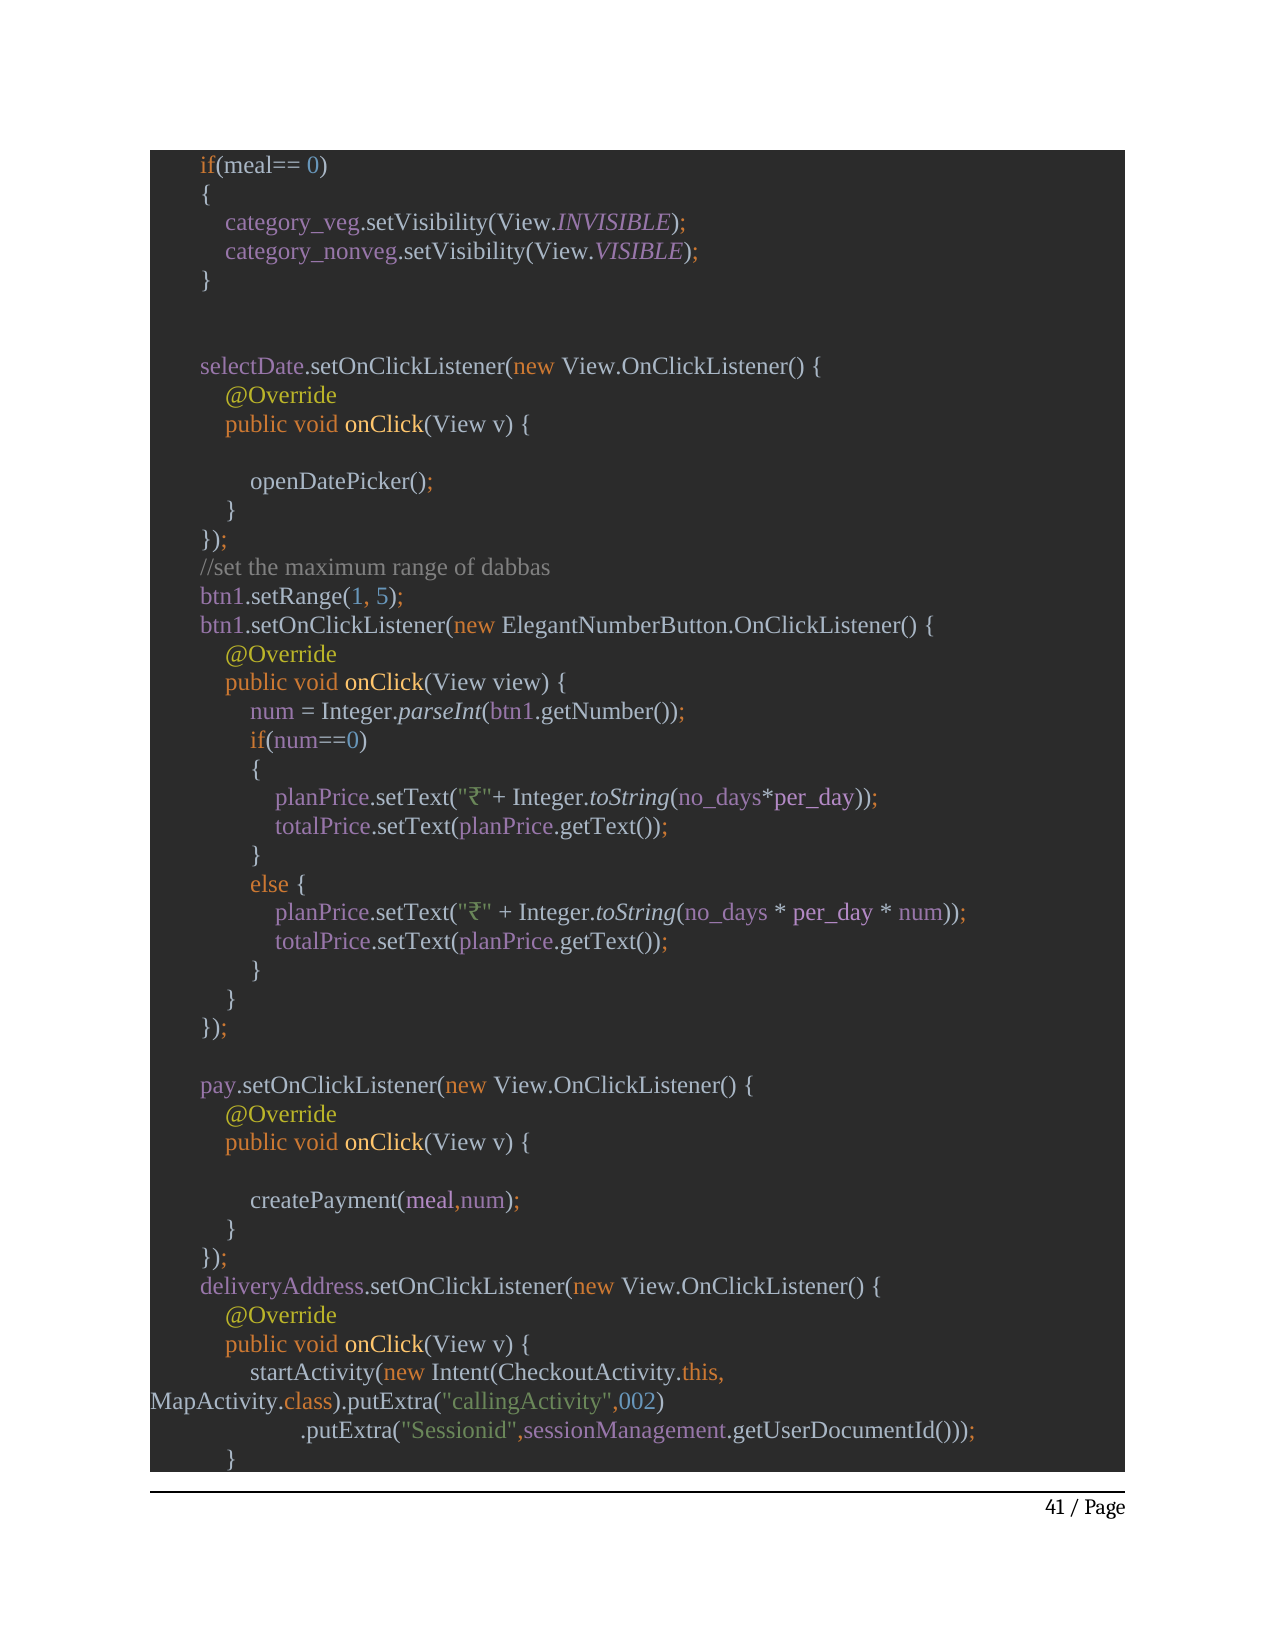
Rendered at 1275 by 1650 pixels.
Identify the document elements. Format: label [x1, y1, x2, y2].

text [150, 150, 1125, 1472]
